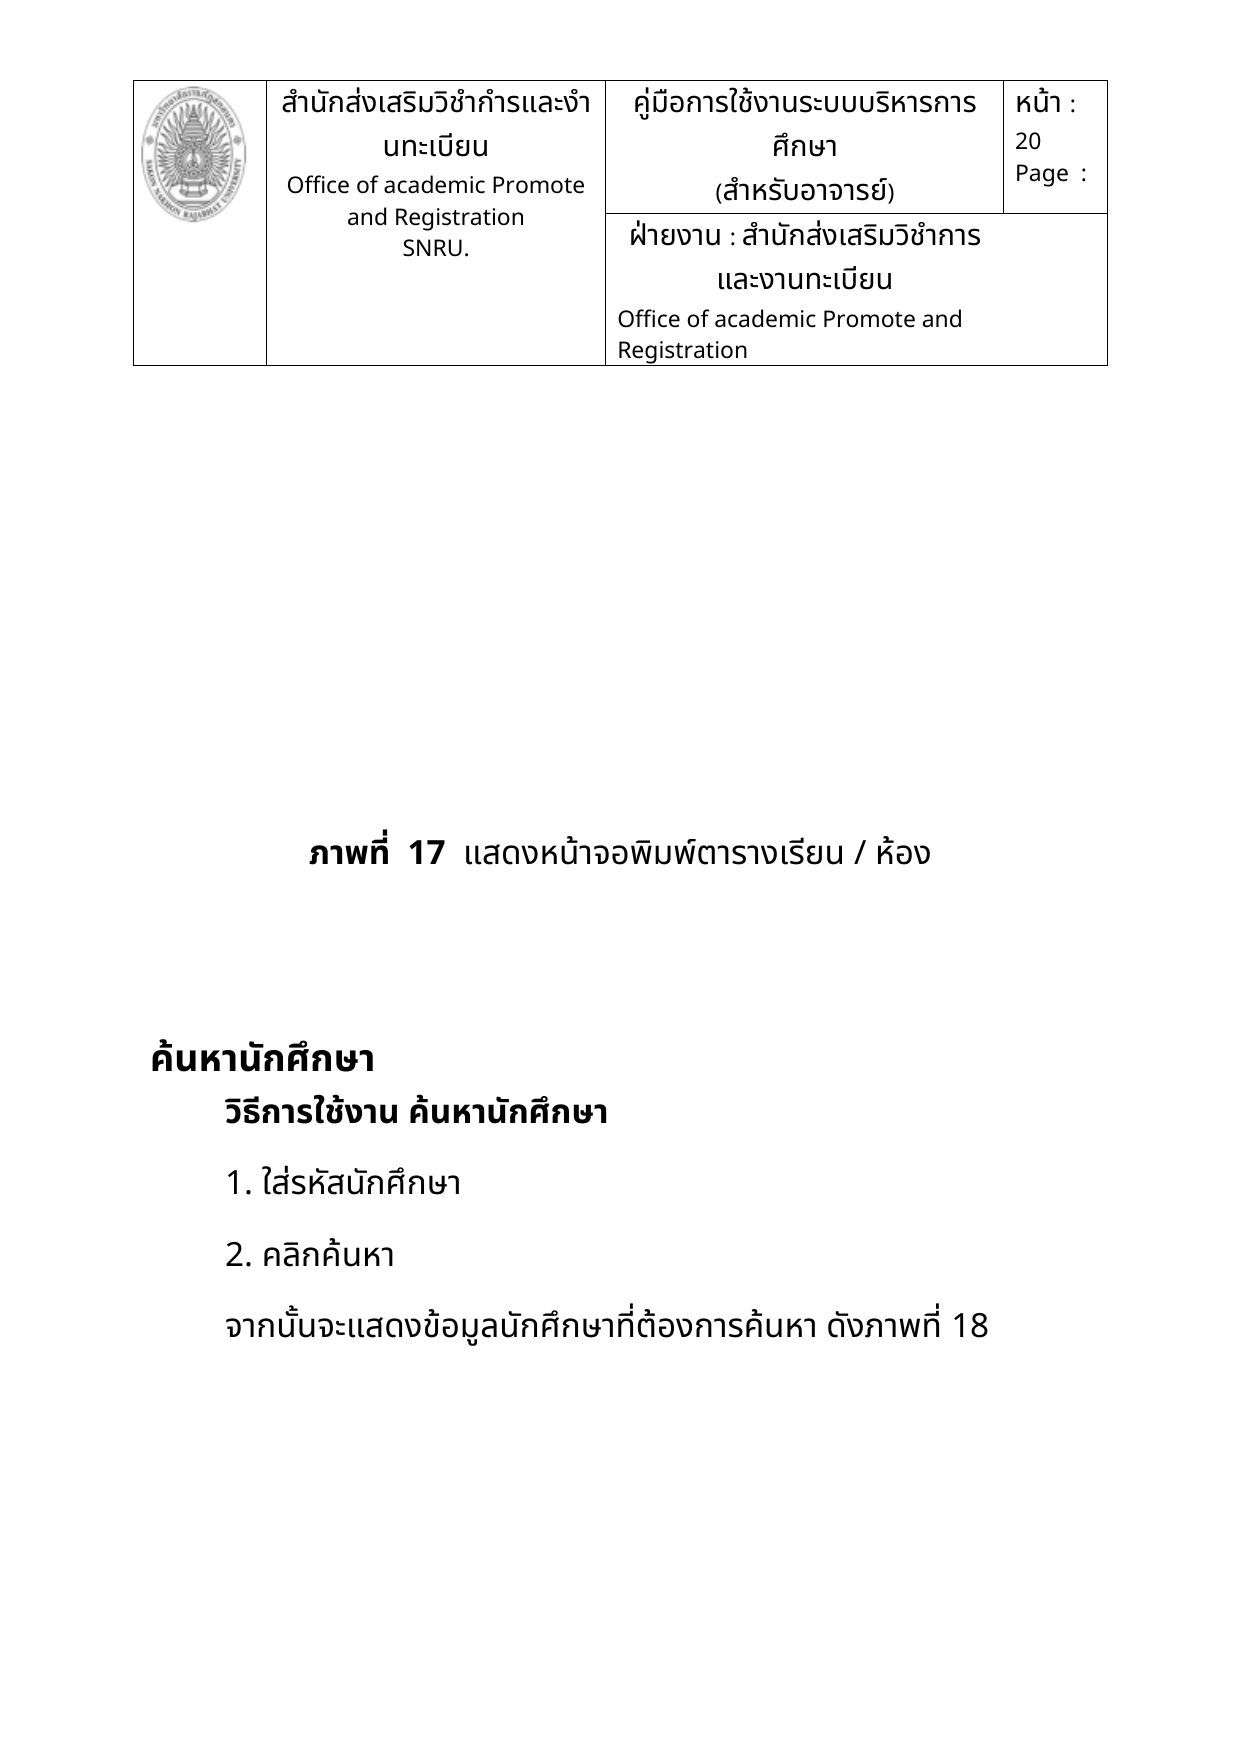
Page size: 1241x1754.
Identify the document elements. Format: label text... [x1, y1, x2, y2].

text ค้นหานักศึกษา [150, 1031, 1090, 1088]
text วิธีการใช้งาน ค้นหานักศึกษา [150, 1088, 1090, 1138]
text ภาพที่ 17 แสดงหน้าจอพิมพ์ตารางเรียน / ห้อง [150, 829, 1090, 879]
text 2. คลิกค้นหา [150, 1230, 1090, 1281]
text 1. ใส่รหัสนักศึกษา [150, 1159, 1090, 1210]
text จากนั้นจะแสดงข้อมูลนักศึกษาที่ต้องการค้นหา ดังภาพที่ 18 [150, 1302, 1090, 1352]
